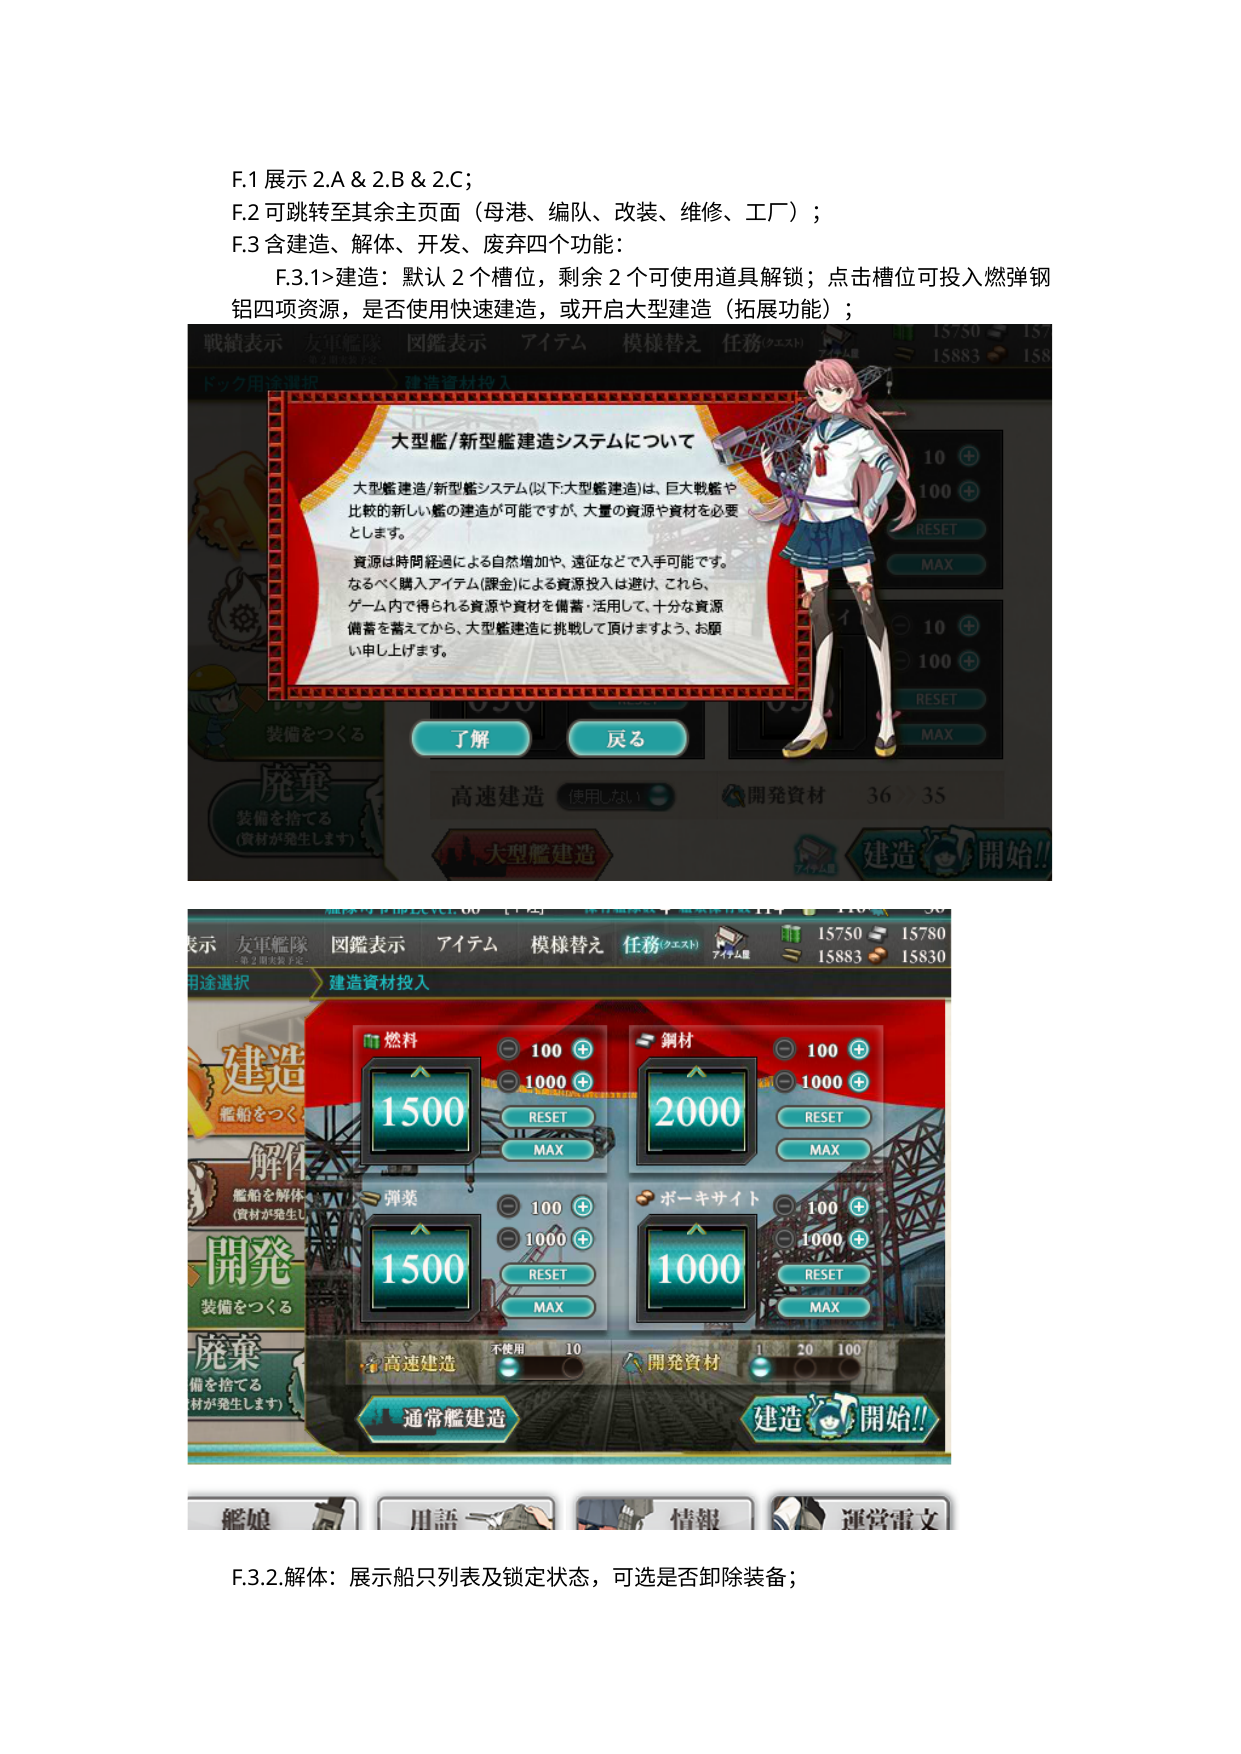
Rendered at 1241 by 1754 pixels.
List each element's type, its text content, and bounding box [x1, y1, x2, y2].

list F.3含建造、解体、开发、废弃四个功能： [231, 227, 1053, 259]
list F.2可跳转至其余主页面（母港、编队、改装、维修、工厂）； [231, 194, 1053, 227]
picture [187, 324, 1053, 881]
list F.3.1>建造：默认2个槽位，剩余2个可使用道具解锁；点击槽位可投入燃弹钢铝四项资源，是否使用快速建造，或开启大型建造（拓展功能）； [231, 259, 1053, 324]
list F.1展示2.A & 2.B & 2.C； [187, 162, 1053, 194]
list F.3.2.解体：展示船只列表及锁定状态，可选是否卸除装备； [187, 1530, 1053, 1592]
picture [187, 909, 1053, 1530]
